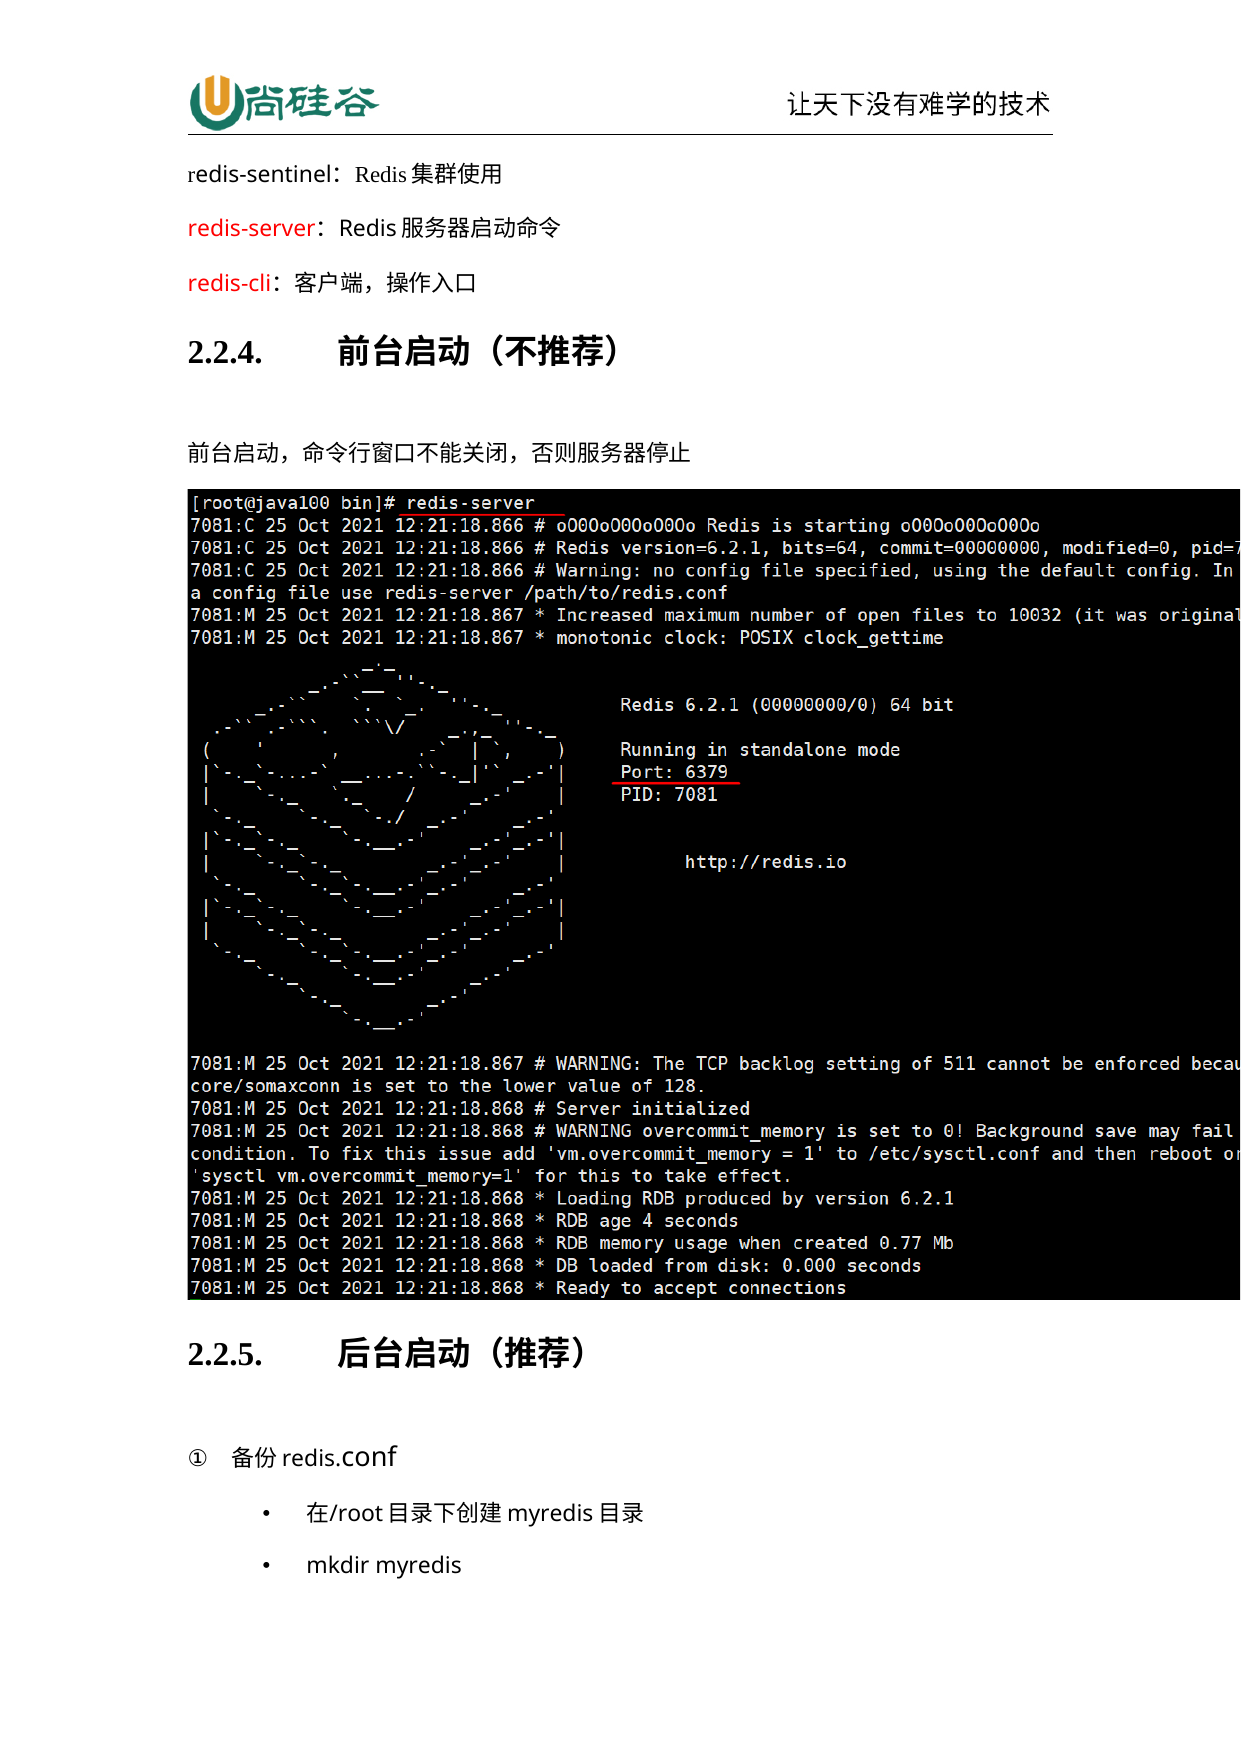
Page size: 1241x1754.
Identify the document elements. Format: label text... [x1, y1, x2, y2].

text redis-server：Redis服务器启动命令 [187, 210, 1053, 244]
list mkdir myredis [262, 1549, 1053, 1580]
list 备份redis.conf [187, 1437, 1053, 1474]
text redis-cli：客户端，操作入口 [187, 264, 1053, 298]
subtitle 前台启动（不推荐） [187, 325, 1053, 373]
picture [187, 73, 1053, 132]
subtitle 后台启动（推荐） [187, 1327, 1053, 1375]
list 在/root目录下创建myredis目录 [262, 1495, 1053, 1528]
text redis-sentinel：Redis集群使用 [187, 156, 1053, 189]
picture [187, 489, 1241, 1300]
text 前台启动，命令行窗口不能关闭，否则服务器停止 [187, 435, 1053, 468]
